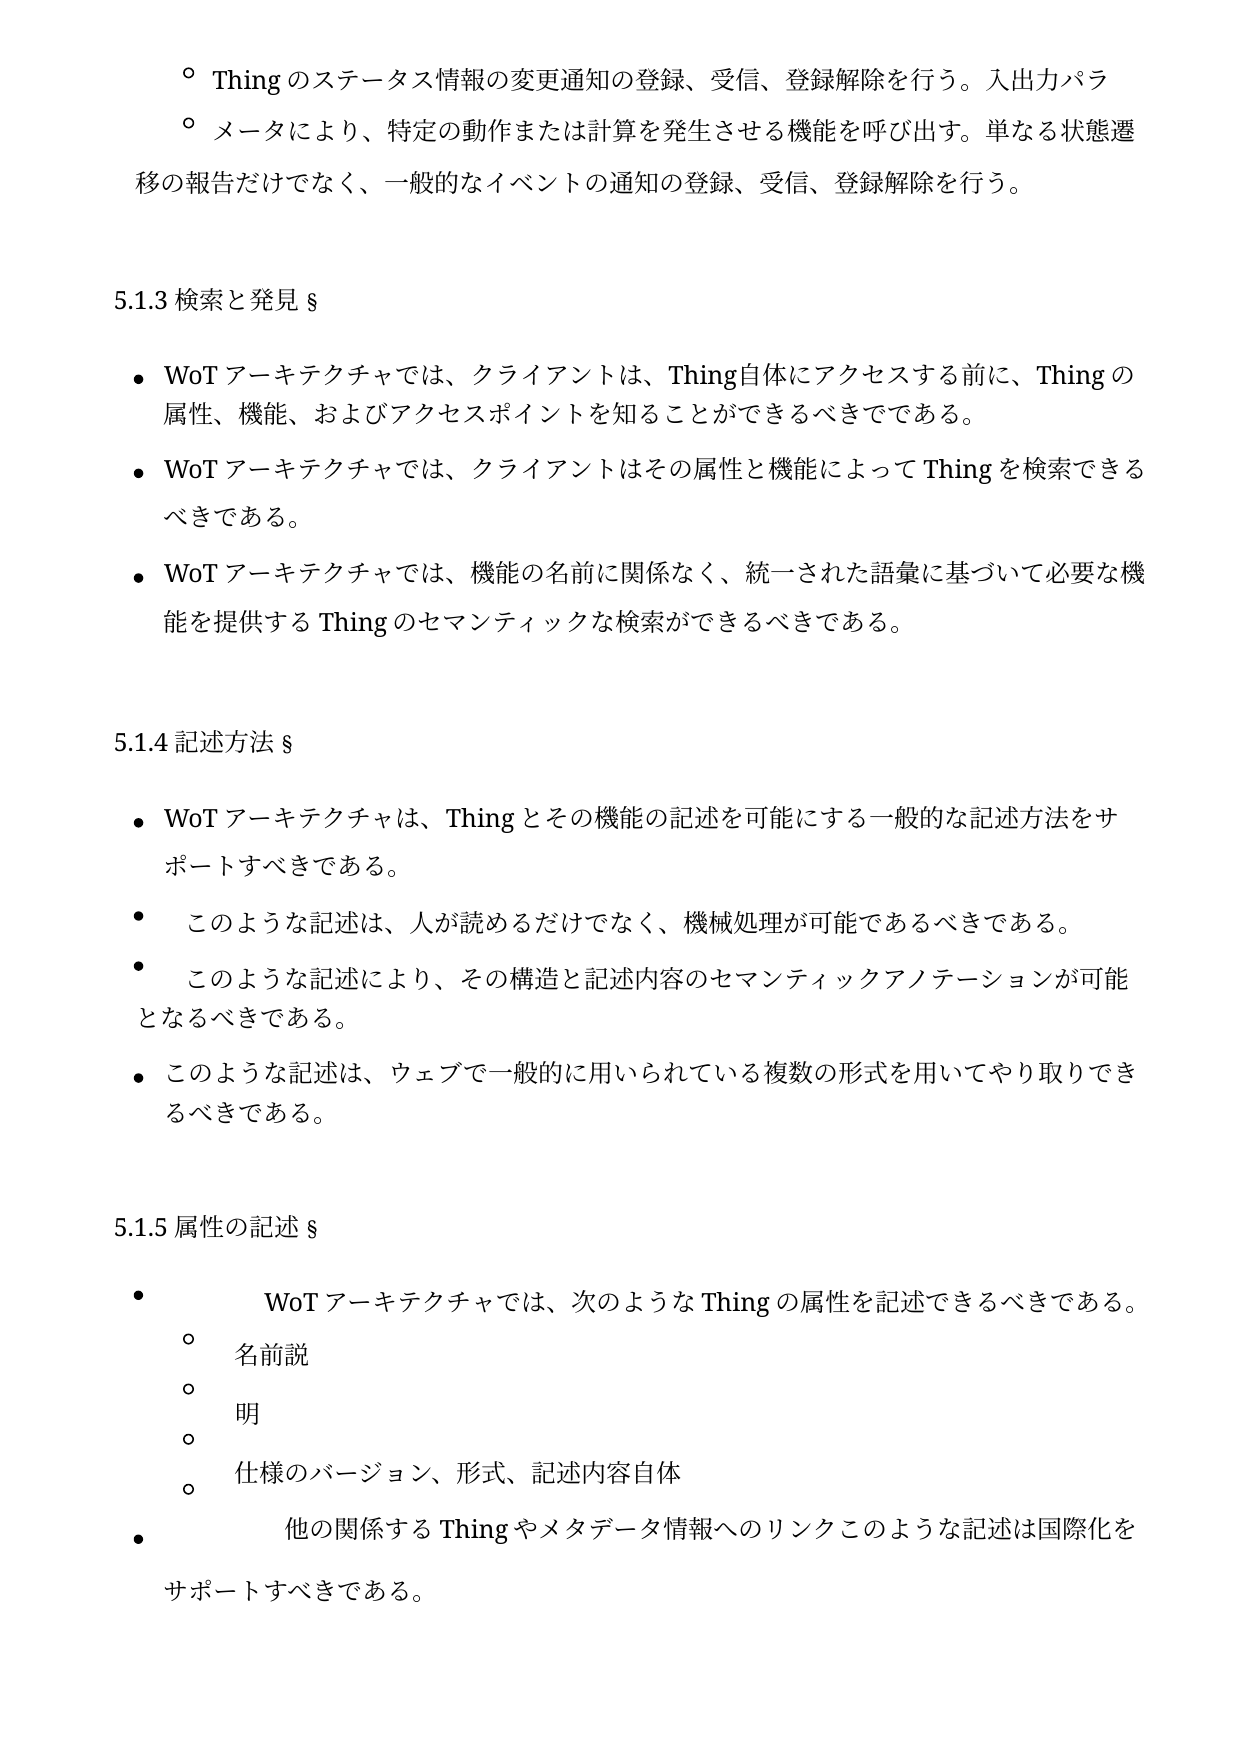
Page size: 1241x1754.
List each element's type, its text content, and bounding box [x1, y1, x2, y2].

text WoTアーキテクチャは、Thingとその機能の記述を可能にする⼀般的な記述⽅法をサポートすべきである。 [134, 799, 1153, 883]
text このような記述は、⼈が読めるだけでなく、機械処理が可能であるべきである。 [134, 903, 1153, 939]
text WoTアーキテクチャでは、機能の名前に関係なく、統⼀された語彙に基づいて必要な機能を提供するThingのセマンティックな検索ができるべきである。 [134, 554, 1153, 638]
text Thingのステータス情報の変更通知の登録、受信、登録解除を⾏う。⼊出⼒パラメータにより、特定の動作または計算を発⽣させる機能を呼び出す。単なる状態遷移の報告だけでなく、⼀般的なイベントの通知の登録、受信、登録解除を⾏う。 [134, 60, 1153, 199]
text 5.1.5 属性の記述 § [113, 1208, 1153, 1244]
text 他の関係するThingやメタデータ情報へのリンクこのような記述は国際化をサポートすべきである。 [164, 1509, 1153, 1608]
text WoTアーキテクチャでは、クライアントはその属性と機能によってThingを検索できるべきである。 [134, 449, 1153, 533]
text 仕様のバージョン、形式、記述内容⾃体 [134, 1453, 1153, 1489]
text WoTアーキテクチャでは、クライアントは、Thing⾃体にアクセスする前に、Thingの属性、機能、およびアクセスポイントを知ることができるべきでである。 [134, 355, 1153, 431]
text このような記述により、その構造と記述内容のセマンティックアノテーションが可能となるべきである。 [134, 959, 1153, 1035]
text このような記述は、ウェブで⼀般的に⽤いられている複数の形式を⽤いてやり取りできるべきである。 [134, 1054, 1153, 1129]
text 5.1.4 記述⽅法 § [113, 722, 1153, 758]
text WoTアーキテクチャでは、次のようなThingの属性を記述できるべきである。 [164, 1283, 1153, 1319]
text 5.1.3 検索と発⾒ § [113, 280, 1153, 316]
text 名前説明 [134, 1336, 314, 1430]
